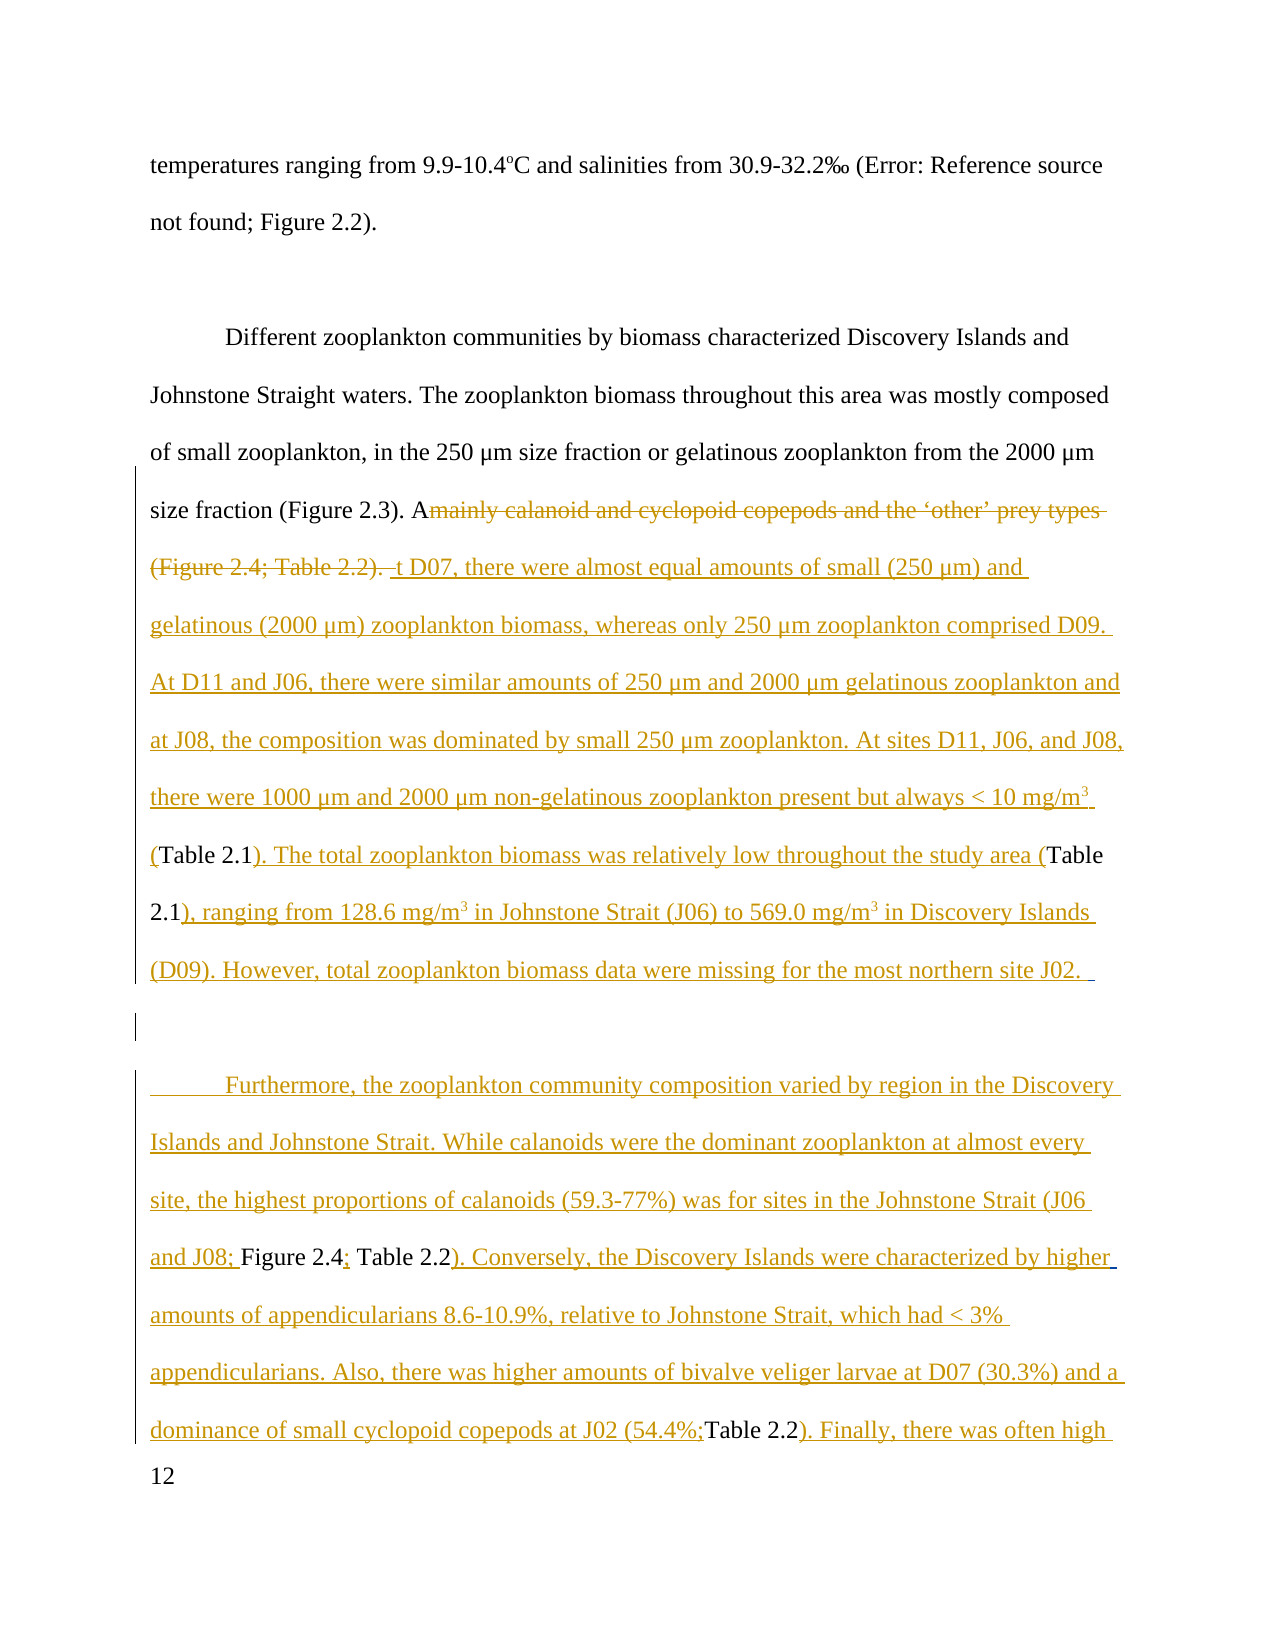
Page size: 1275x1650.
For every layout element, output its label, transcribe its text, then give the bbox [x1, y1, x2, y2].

text Different zooplankton communities by biomass characterized Discovery Islands and Johnstone Straight waters. The zooplankton biomass throughout this area was mostly composed of small zooplankton, in the 250 μm size fraction or gelatinous zooplankton from the 2000 μm size fraction (Figure 2.3). ATable 2.1Table 2.1 [150, 322, 1125, 984]
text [150, 1384, 1125, 1444]
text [150, 150, 1125, 236]
text Figure 2.4 Table 2.2Table 2.2Figure 2.4 [150, 1070, 1125, 1382]
